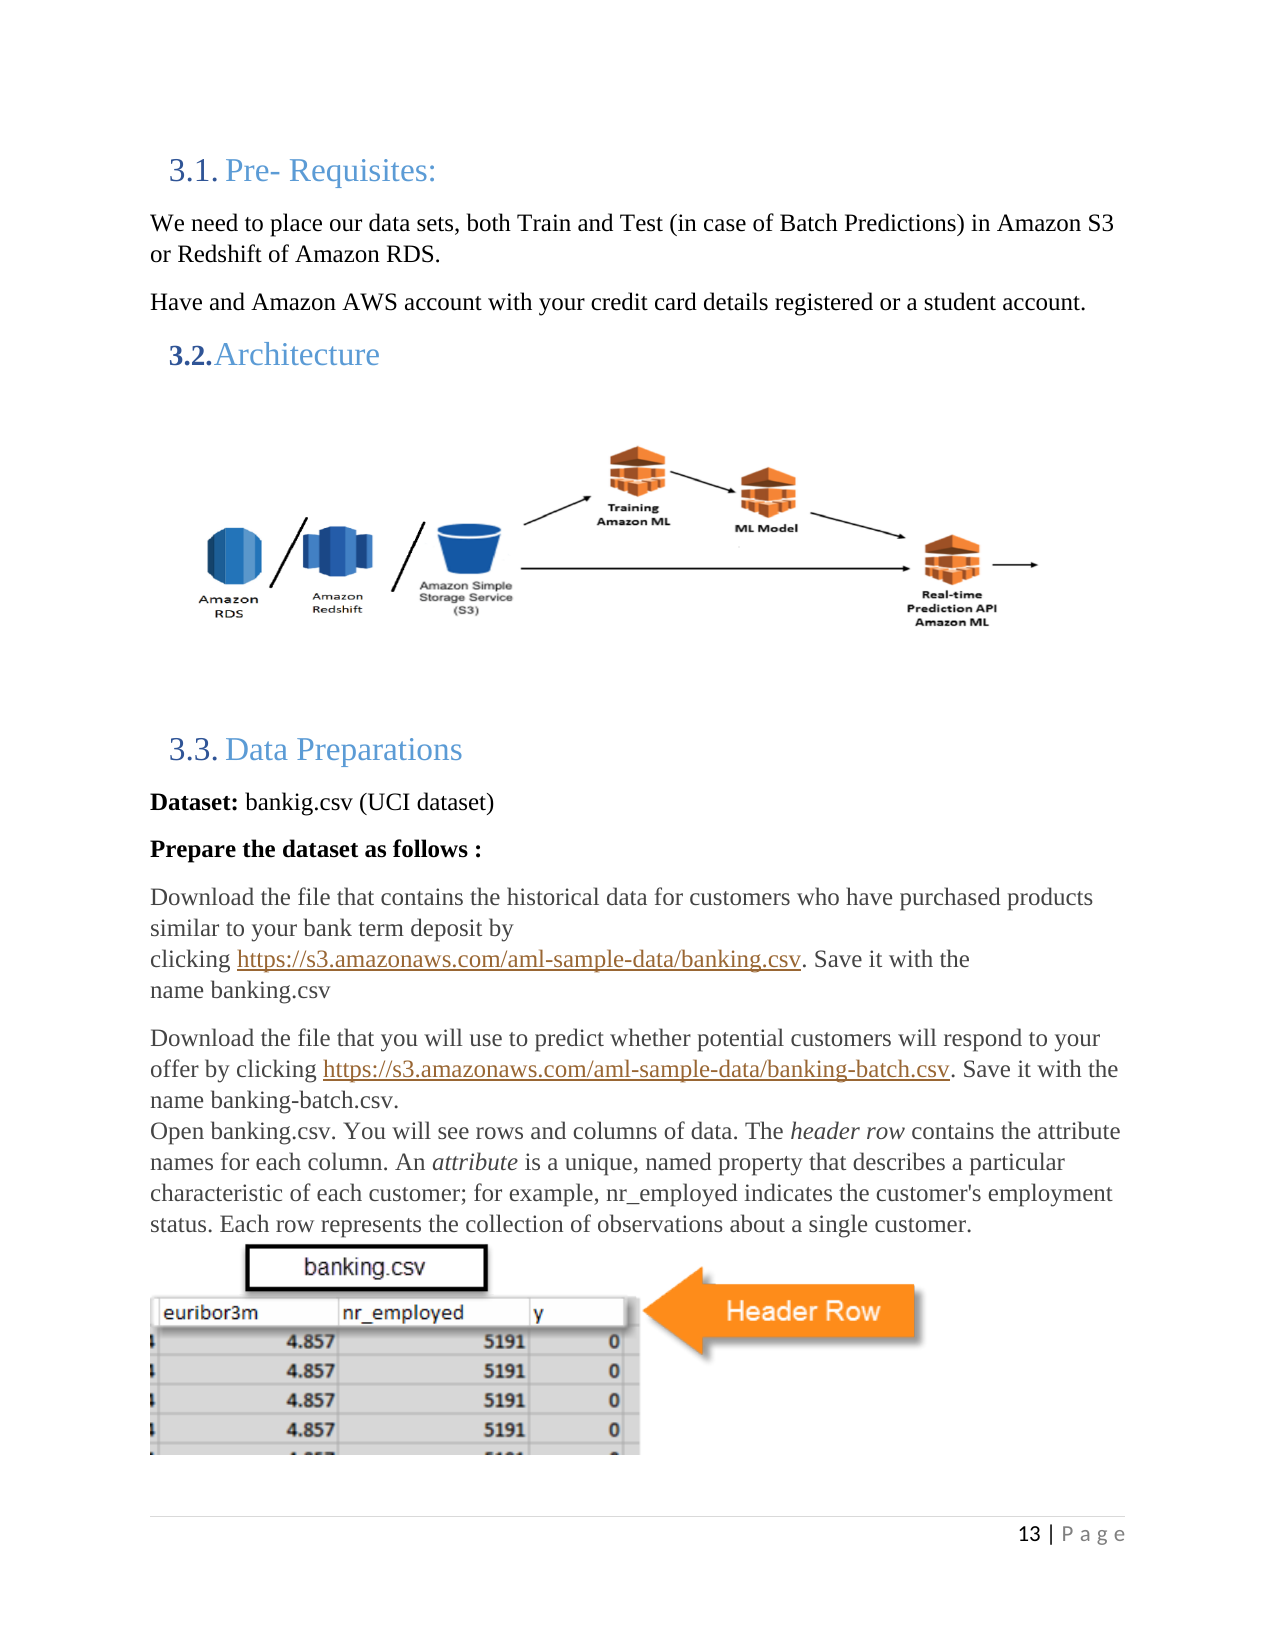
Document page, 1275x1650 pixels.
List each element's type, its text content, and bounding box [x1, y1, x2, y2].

text Download the file that you will use to predict whether potential customers will respond to your offer by clicking https://s3.amazonaws.com/aml-sample-data/banking-batch.csv. Save it with the name banking-batch.csv. [150, 1023, 1125, 1114]
text Dataset: bankig.csv (UCI dataset) [150, 787, 1125, 816]
list Data Preparations [169, 729, 1125, 767]
text Download the file that contains the historical data for customers who have purchased products similar to your bank term deposit by clicking https://s3.amazonaws.com/aml-sample-data/banking.csv. Save it with the name banking.csv [150, 882, 1125, 1004]
text Have and Amazon AWS account with your credit card details registered or a student account. [150, 287, 1125, 316]
picture [150, 1240, 938, 1455]
list Pre- Requisites: [169, 150, 1125, 188]
picture [150, 392, 1100, 710]
text We need to place our data sets, both Train and Test (in case of Batch Predictions) in Amazon S3 or Redshift of Amazon RDS. [150, 208, 1125, 268]
list Architecture [169, 334, 1125, 373]
text Open banking.csv. You will see rows and columns of data. The header row contains the attribute names for each column. An attribute is a unique, named property that describes a particular characteristic of each customer; for example, nr_employed indicates the customer's employment status. Each row represents the collection of observations about a single customer. [150, 1116, 1125, 1238]
text Prepare the dataset as follows : [150, 834, 1125, 863]
